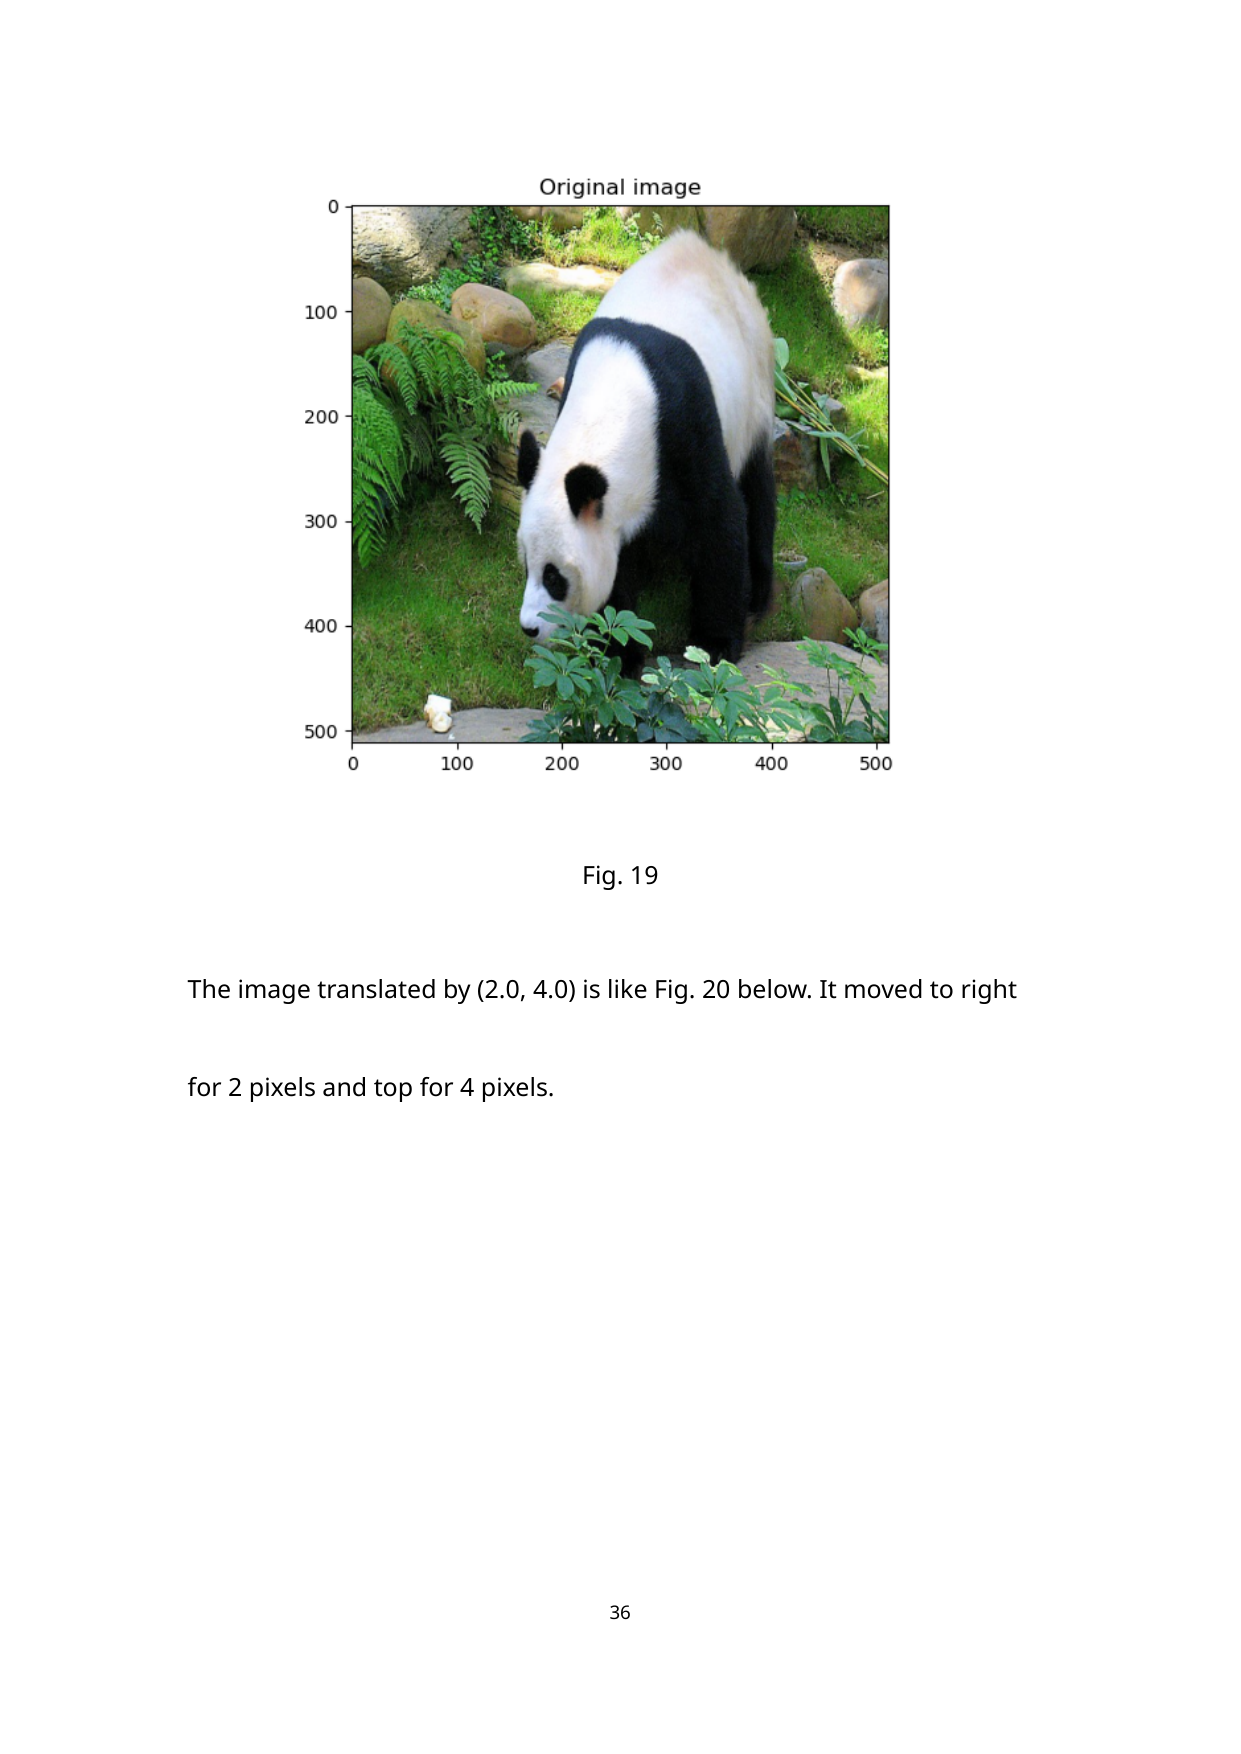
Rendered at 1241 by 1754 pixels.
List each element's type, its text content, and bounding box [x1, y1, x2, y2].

text The image translated by (2.0, 4.0) is like Fig. 20 below. It moved to right for 2 pixels and top for 4 pixels. [187, 957, 1053, 1119]
picture [197, 159, 1043, 794]
